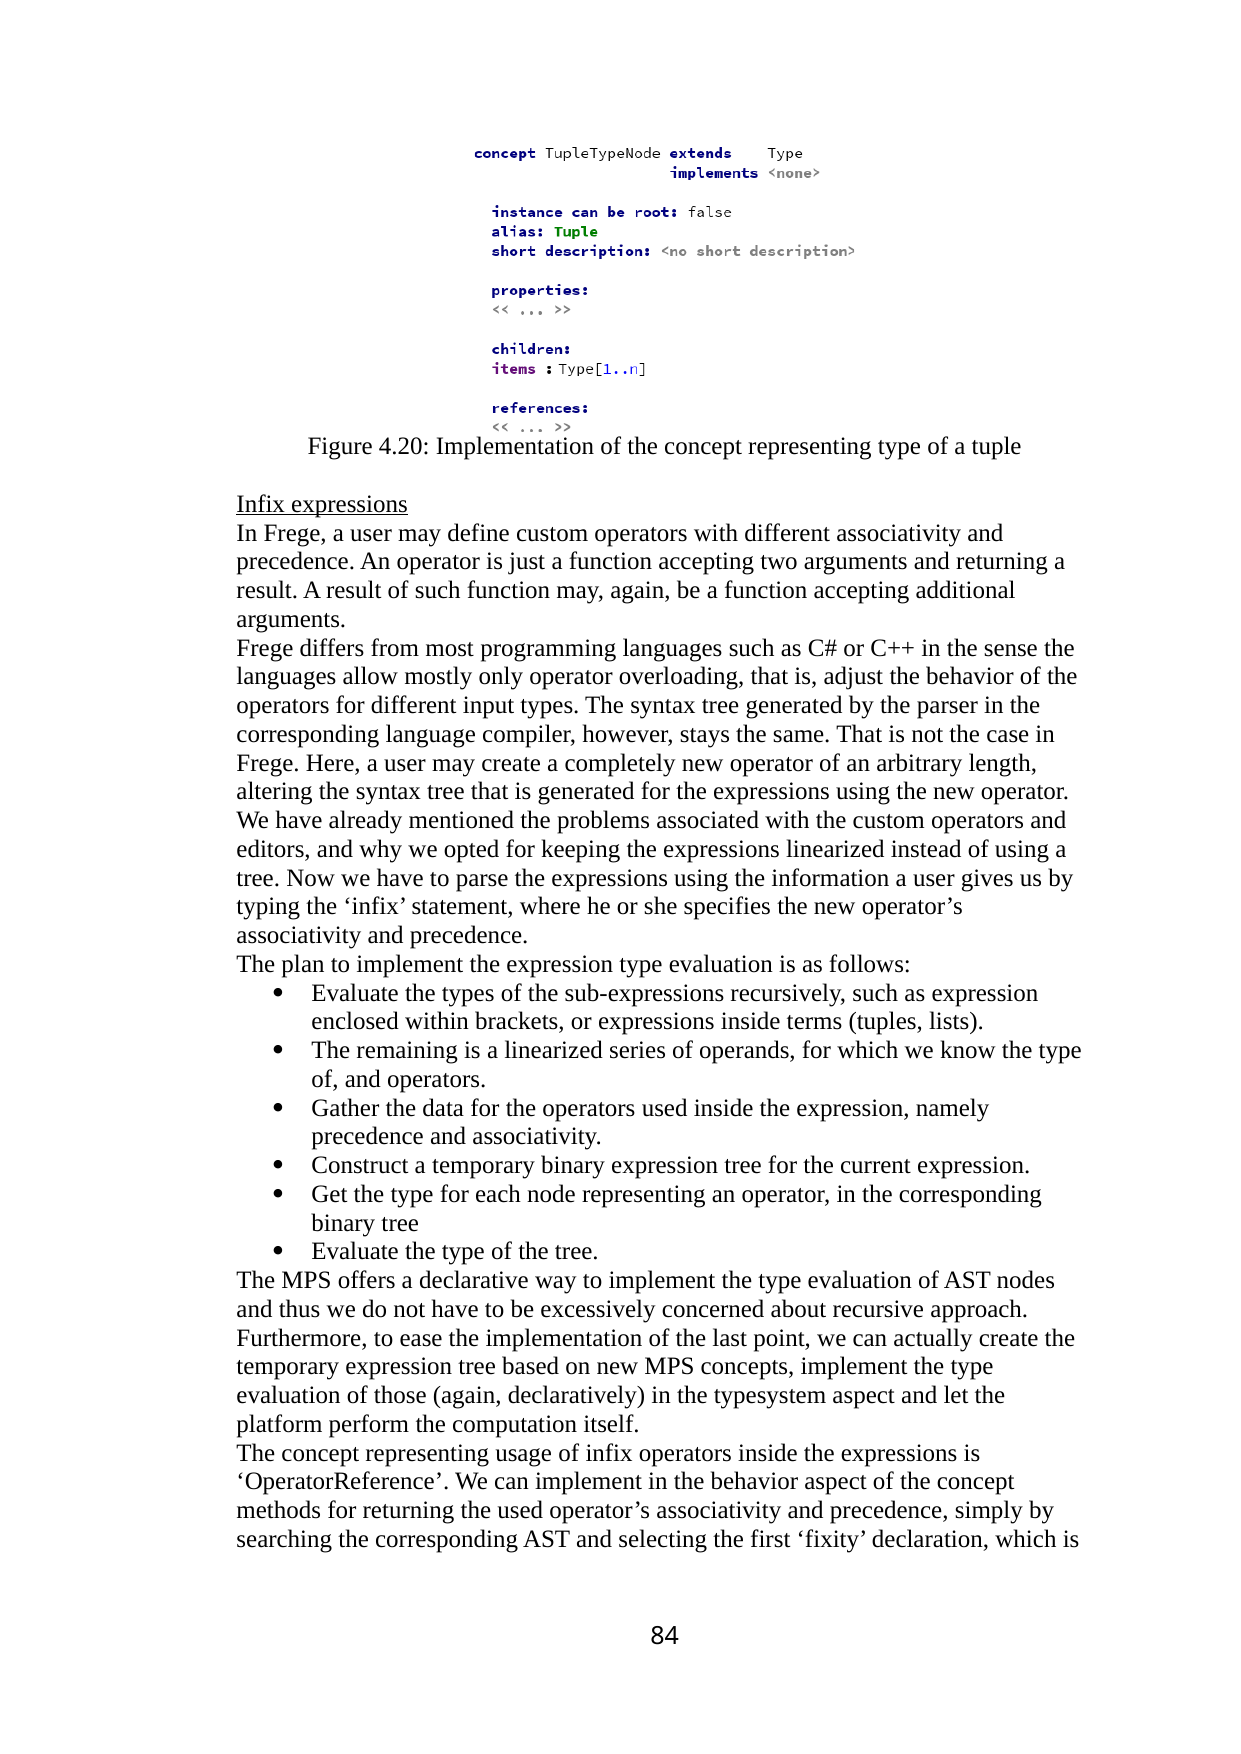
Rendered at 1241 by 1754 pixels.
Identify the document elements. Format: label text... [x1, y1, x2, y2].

text Figure 4.20: Implementation of the concept representing type of a tuple [236, 431, 1092, 460]
list The remaining is a linearized series of operands, for which we know the type of, and operators. [274, 1035, 1092, 1093]
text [236, 1438, 1092, 1553]
list Gather the data for the operators used inside the expression, namely precedence and associativity. [274, 1093, 1092, 1150]
text Frege differs from most programming languages such as C# or C++ in the sense the languages allow mostly only operator overloading, that is, adjust the behavior of the operators for different input types. The syntax tree generated by the parser in the corresponding language compiler, however, stays the same. That is not the case in Frege. Here, a user may create a completely new operator of an arbitrary length, altering the syntax tree that is generated for the expressions using the new operator. [236, 633, 1092, 805]
list Evaluate the type of the tree. [274, 1236, 1092, 1265]
list Evaluate the types of the sub-expressions recursively, such as expression enclosed within brackets, or expressions inside terms (tuples, lists). [274, 978, 1092, 1035]
list Get the type for each node representing an operator, in the corresponding binary tree [274, 1179, 1092, 1236]
text In Frege, a user may define custom operators with different associativity and precedence. An operator is just a function accepting two arguments and returning a result. A result of such function may, again, be a function accepting additional arguments. [236, 518, 1092, 633]
text The plan to implement the expression type evaluation is as follows: [236, 949, 1092, 978]
text Infix expressions [236, 489, 1092, 518]
list Construct a temporary binary expression tree for the current expression. [274, 1150, 1092, 1179]
picture [474, 147, 855, 432]
text We have already mentioned the problems associated with the custom operators and editors, and why we opted for keeping the expressions linearized instead of using a tree. Now we have to parse the expressions using the information a user gives us by typing the ‘infix’ statement, where he or she specifies the new operator’s associativity and precedence. [236, 805, 1092, 949]
text The MPS offers a declarative way to implement the type evaluation of AST nodes and thus we do not have to be excessively concerned about recursive approach. Furthermore, to ease the implementation of the last point, we can actually create the temporary expression tree based on new MPS concepts, implement the type evaluation of those (again, declaratively) in the typesystem aspect and let the platform perform the computation itself. [236, 1265, 1092, 1438]
